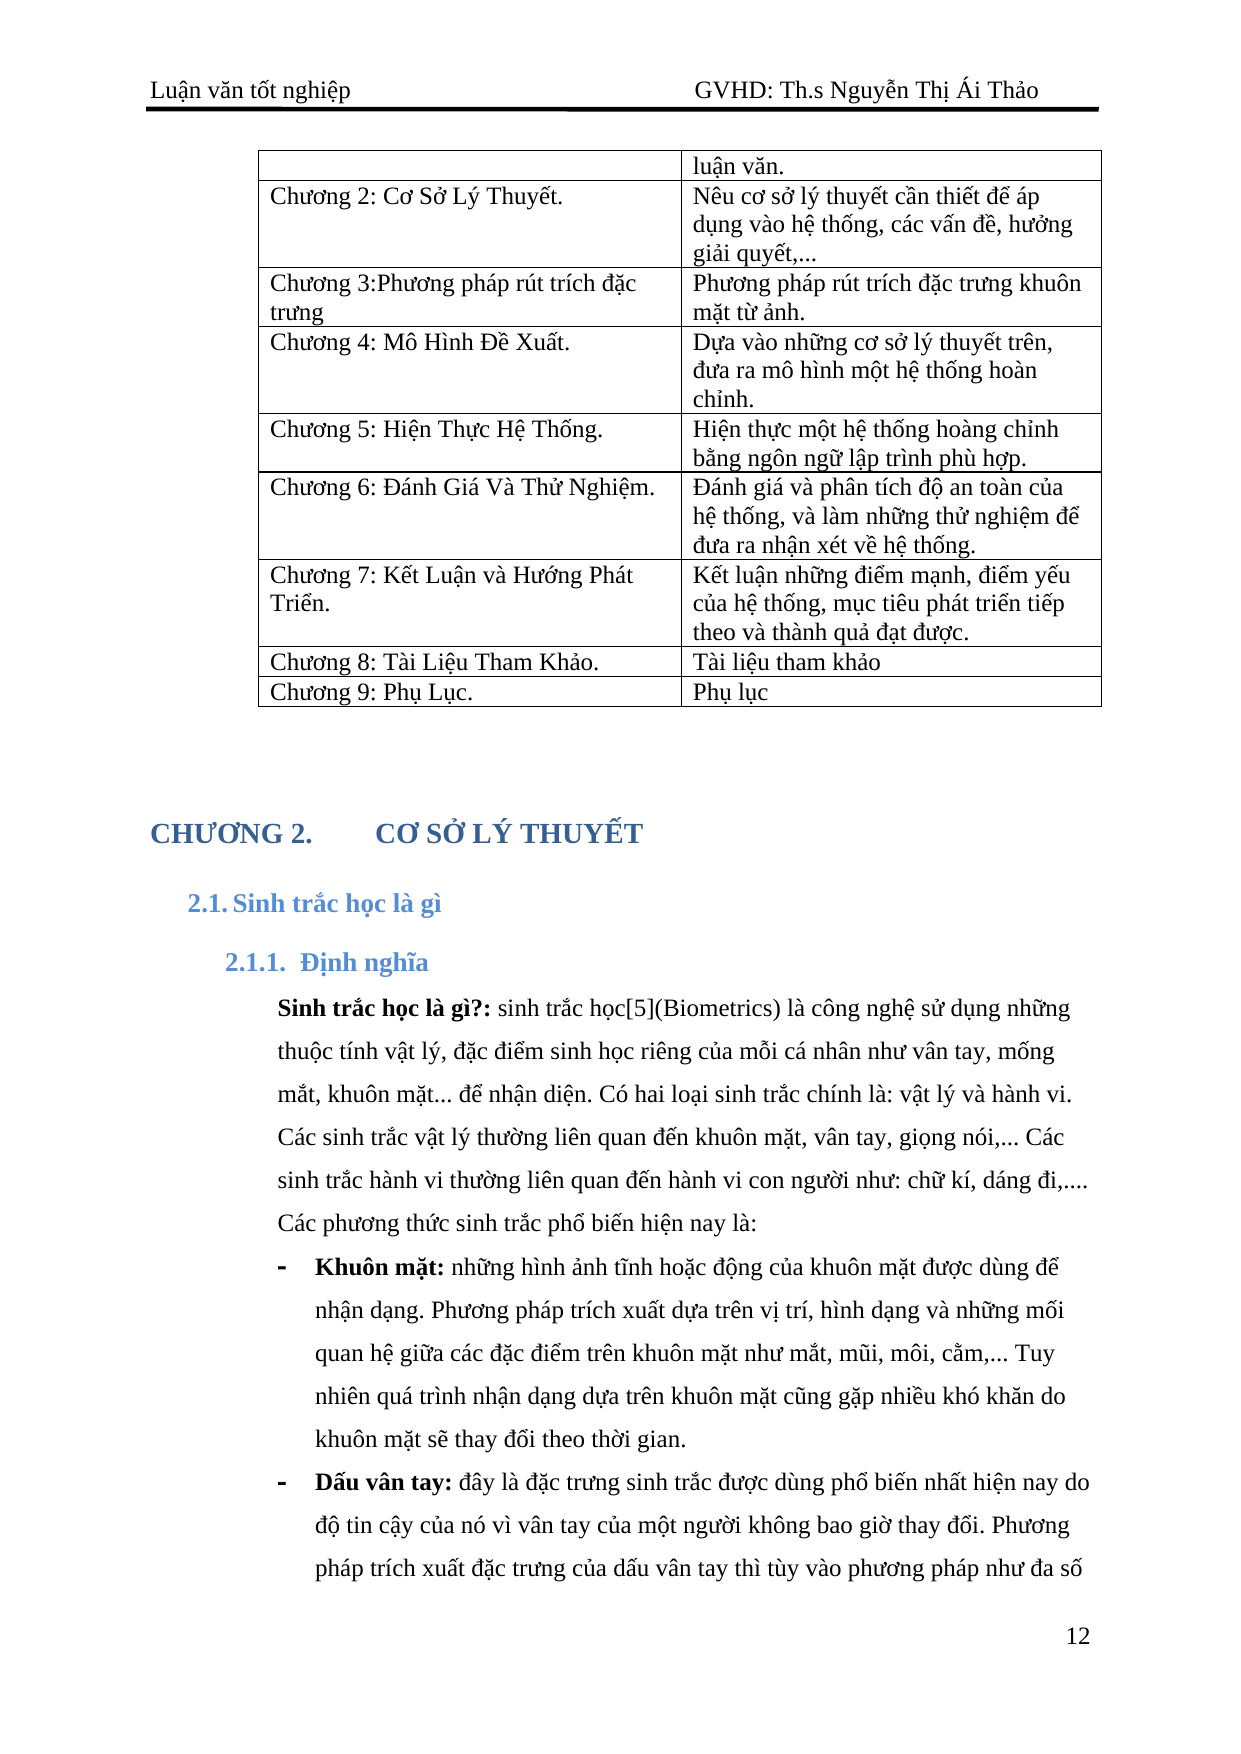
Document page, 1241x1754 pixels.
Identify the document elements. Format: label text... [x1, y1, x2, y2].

table_cell Chương 6: Đánh Giá Và Thử Nghiệm. [259, 473, 681, 559]
list Sinh trắc học là gì?: sinh trắc học[5](Biometrics) là công nghệ sử dụng những thuộc tính vật lý, đặc điểm sinh học riêng của mỗi cá nhân như vân tay, mống mắt, khuôn mặt... để nhận diện. Có hai loại sinh trắc chính là: vật lý và hành vi. Các sinh trắc vật lý thường liên quan đến khuôn mặt, vân tay, giọng nói,... Các sinh trắc hành vi thường liên quan đến hành vi con người như: chữ kí, dáng đi,.... Các phương thức sinh trắc phổ biến hiện nay là: [277, 993, 1090, 1237]
table_cell Đánh giá và phân tích độ an toàn của hệ thống, và làm những thử nghiệm để đưa ra nhận xét về hệ thống. [682, 473, 1101, 559]
table_cell Chương 7: Kết Luận và Hướng Phát Triển. [259, 560, 681, 646]
table_cell Kết luận những điểm mạnh, điểm yếu của hệ thống, mục tiêu phát triển tiếp theo và thành quả đạt được. [682, 560, 1101, 646]
table_cell Phụ lục [682, 677, 1101, 706]
table_cell Phương pháp rút trích đặc trưng khuôn mặt từ ảnh. [682, 268, 1101, 326]
table_cell Chương 3:Phương pháp rút trích đặc trưng [259, 268, 681, 326]
table_cell Chương 5: Hiện Thực Hệ Thống. [259, 414, 681, 471]
table_cell Chương 8: Tài Liệu Tham Khảo. [259, 647, 681, 676]
table_cell Dựa vào những cơ sở lý thuyết trên, đưa ra mô hình một hệ thống hoàn chỉnh. [682, 327, 1101, 413]
table_cell Hiện thực một hệ thống hoàng chỉnh bằng ngôn ngữ lập trình phù hợp. [682, 414, 1101, 471]
table_cell Chương 2: Cơ Sở Lý Thuyết. [259, 181, 681, 267]
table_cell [682, 151, 1101, 180]
list Khuôn mặt: những hình ảnh tĩnh hoặc động của khuôn mặt được dùng để nhận dạng. Phương pháp trích xuất dựa trên vị trí, hình dạng và những mối quan hệ giữa các đặc điểm trên khuôn mặt như mắt, mũi, môi, cằm,... Tuy nhiên quá trình nhận dạng dựa trên khuôn mặt cũng gặp nhiều khó khăn do khuôn mặt sẽ thay đổi theo thời gian. [277, 1252, 1090, 1453]
table_cell Nêu cơ sở lý thuyết cần thiết để áp dụng vào hệ thống, các vấn đề, hưởng giải quyết,... [682, 181, 1101, 267]
table_cell Chương 4: Mô Hình Đề Xuất. [259, 327, 681, 413]
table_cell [259, 151, 681, 180]
subtitle CƠ SỞ LÝ THUYẾT [150, 816, 1090, 849]
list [277, 1467, 1090, 1582]
subtitle Sinh trắc học là gì [187, 887, 1090, 918]
table_cell Chương 9: Phụ Lục. [259, 677, 681, 706]
table_cell Tài liệu tham khảo [682, 647, 1101, 676]
list Định nghĩa [225, 946, 1090, 977]
